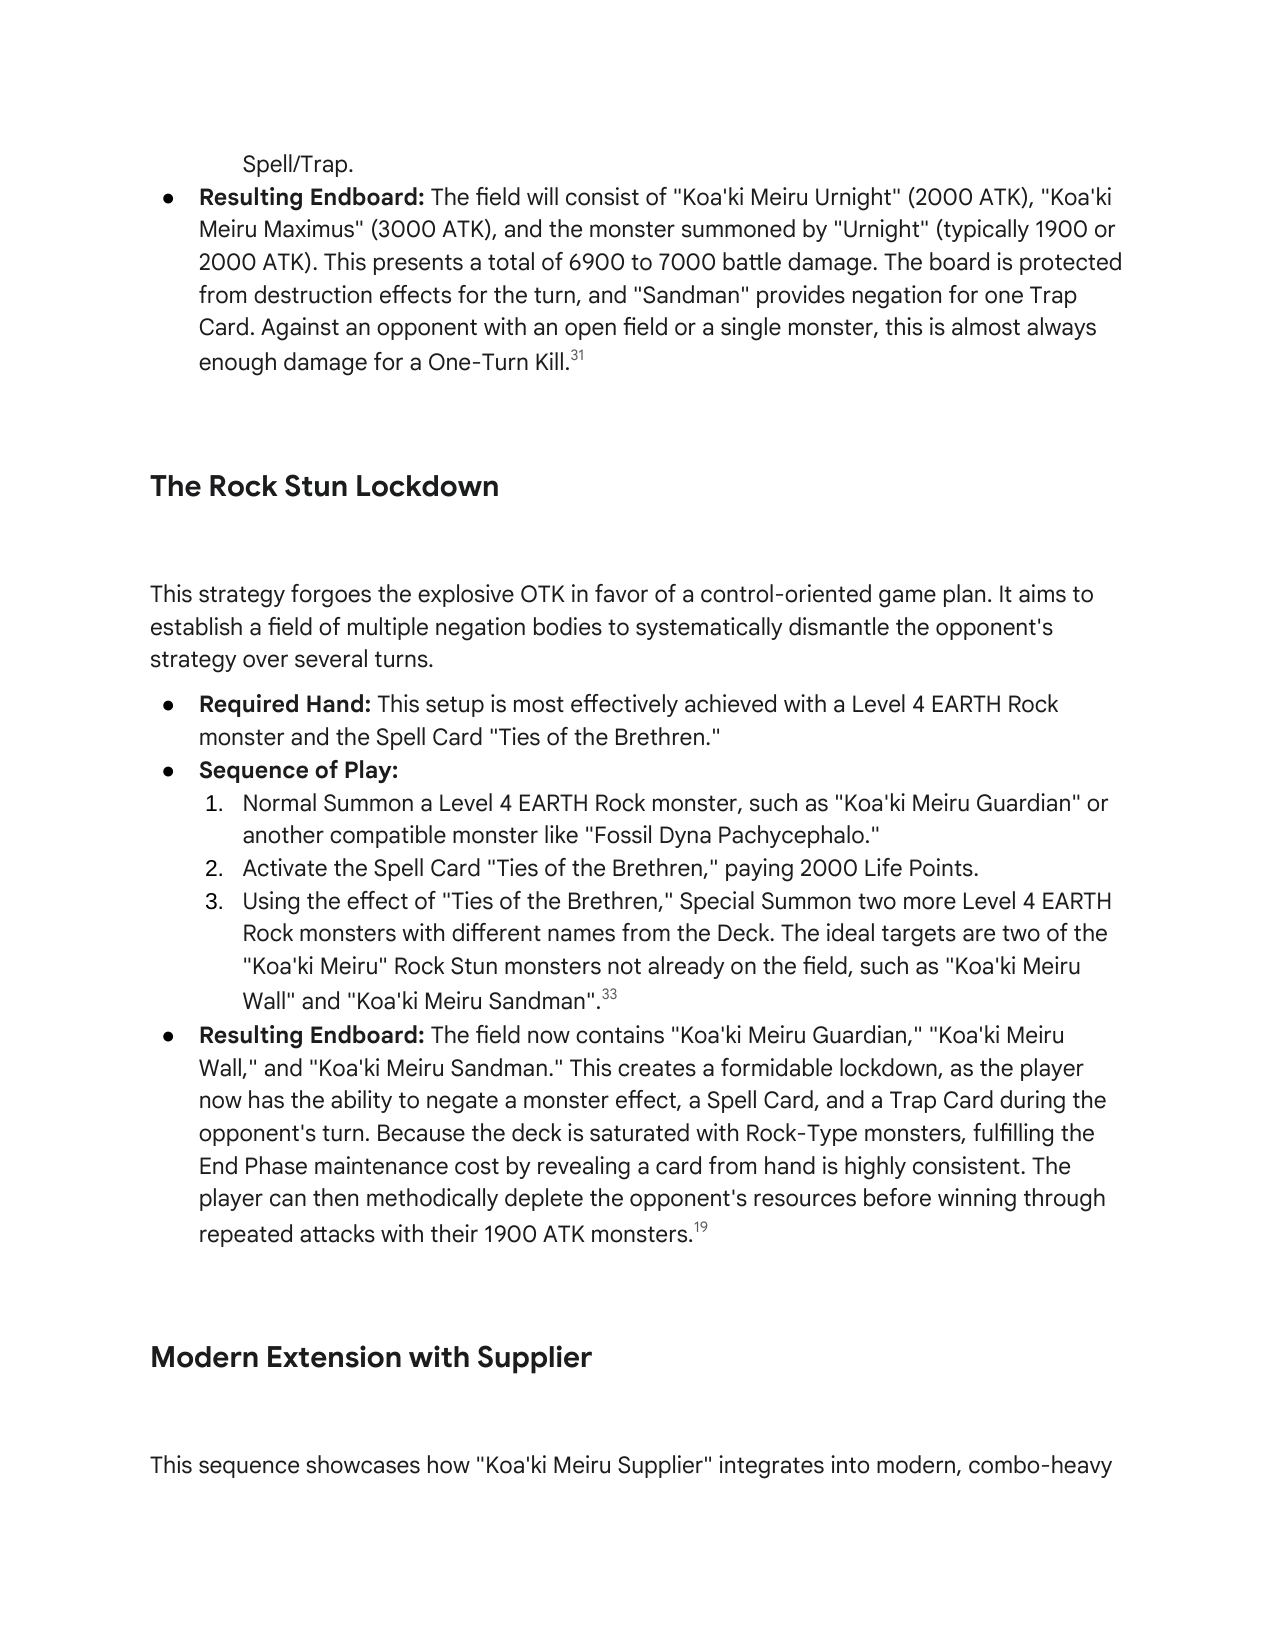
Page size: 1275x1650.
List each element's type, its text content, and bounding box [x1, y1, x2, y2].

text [150, 1451, 1125, 1480]
list Sequence of Play: [161, 756, 1125, 785]
list Normal Summon a Level 4 EARTH Rock monster, such as "Koa'ki Meiru Guardian" or another compatible monster like "Fossil Dyna Pachycephalo." [205, 789, 1125, 850]
list Resulting Endboard: The field will consist of "Koa'ki Meiru Urnight" (2000 ATK), "Koa'ki Meiru Maximus" (3000 ATK), and the monster summoned by "Urnight" (typically 1900 or 2000 ATK). This presents a total of 6900 to 7000 battle damage. The board is protected from destruction effects for the turn, and "Sandman" provides negation for one Trap Card. Against an opponent with an open field or a single monster, this is almost always enough damage for a One-Turn Kill.31 [161, 183, 1125, 378]
list Resulting Endboard: The field now contains "Koa'ki Meiru Guardian," "Koa'ki Meiru Wall," and "Koa'ki Meiru Sandman." This creates a formidable lockdown, as the player now has the ability to negate a monster effect, a Spell Card, and a Trap Card during the opponent's turn. Because the deck is saturated with Rock-Type monsters, fulfilling the End Phase maintenance cost by revealing a card from hand is highly consistent. The player can then methodically deplete the opponent's resources before winning through repeated attacks with their 1900 ATK monsters.19 [161, 1021, 1125, 1249]
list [205, 150, 1125, 179]
text This strategy forgoes the explosive OTK in favor of a control-oriented game plan. It aims to establish a field of multiple negation bodies to systematically dismantle the opponent's strategy over several turns. [150, 580, 1125, 674]
list Activate the Spell Card "Ties of the Brethren," paying 2000 Life Points. [205, 854, 1125, 883]
list Using the effect of "Ties of the Brethren," Special Summon two more Level 4 EARTH Rock monsters with different names from the Deck. The ideal targets are two of the "Koa'ki Meiru" Rock Stun monsters not already on the field, such as "Koa'ki Meiru Wall" and "Koa'ki Meiru Sandman".33 [205, 887, 1125, 1017]
subtitle Modern Extension with Supplier [150, 1339, 1125, 1376]
subtitle The Rock Stun Lockdown [150, 468, 1125, 505]
list Required Hand: This setup is most effectively achieved with a Level 4 EARTH Rock monster and the Spell Card "Ties of the Brethren." [161, 691, 1125, 752]
